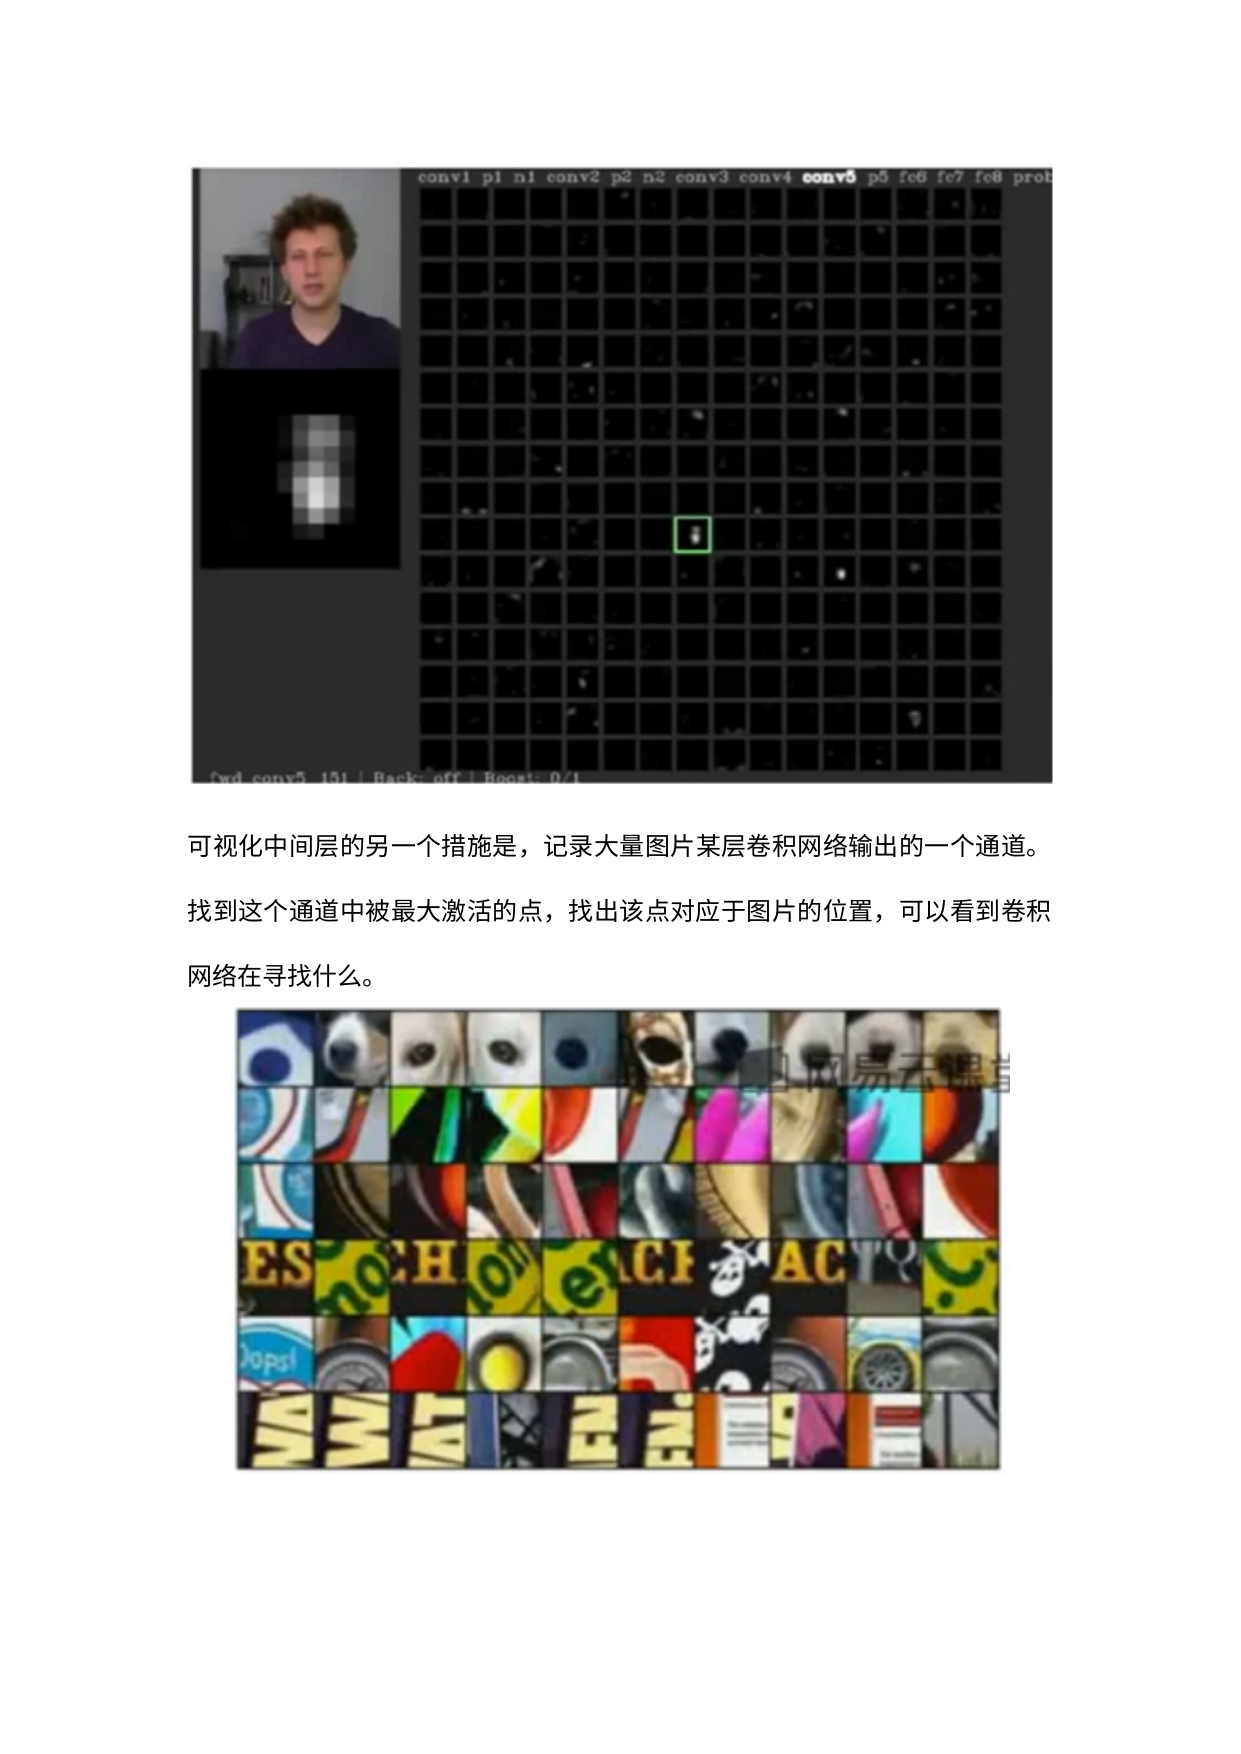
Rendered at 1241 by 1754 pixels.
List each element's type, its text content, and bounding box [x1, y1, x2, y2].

picture [187, 162, 1053, 784]
text 可视化中间层的另一个措施是，记录大量图片某层卷积网络输出的一个通道。找到这个通道中被最大激活的点，找出该点对应于图片的位置，可以看到卷积网络在寻找什么。 [187, 812, 1053, 1007]
picture [230, 1007, 1010, 1474]
